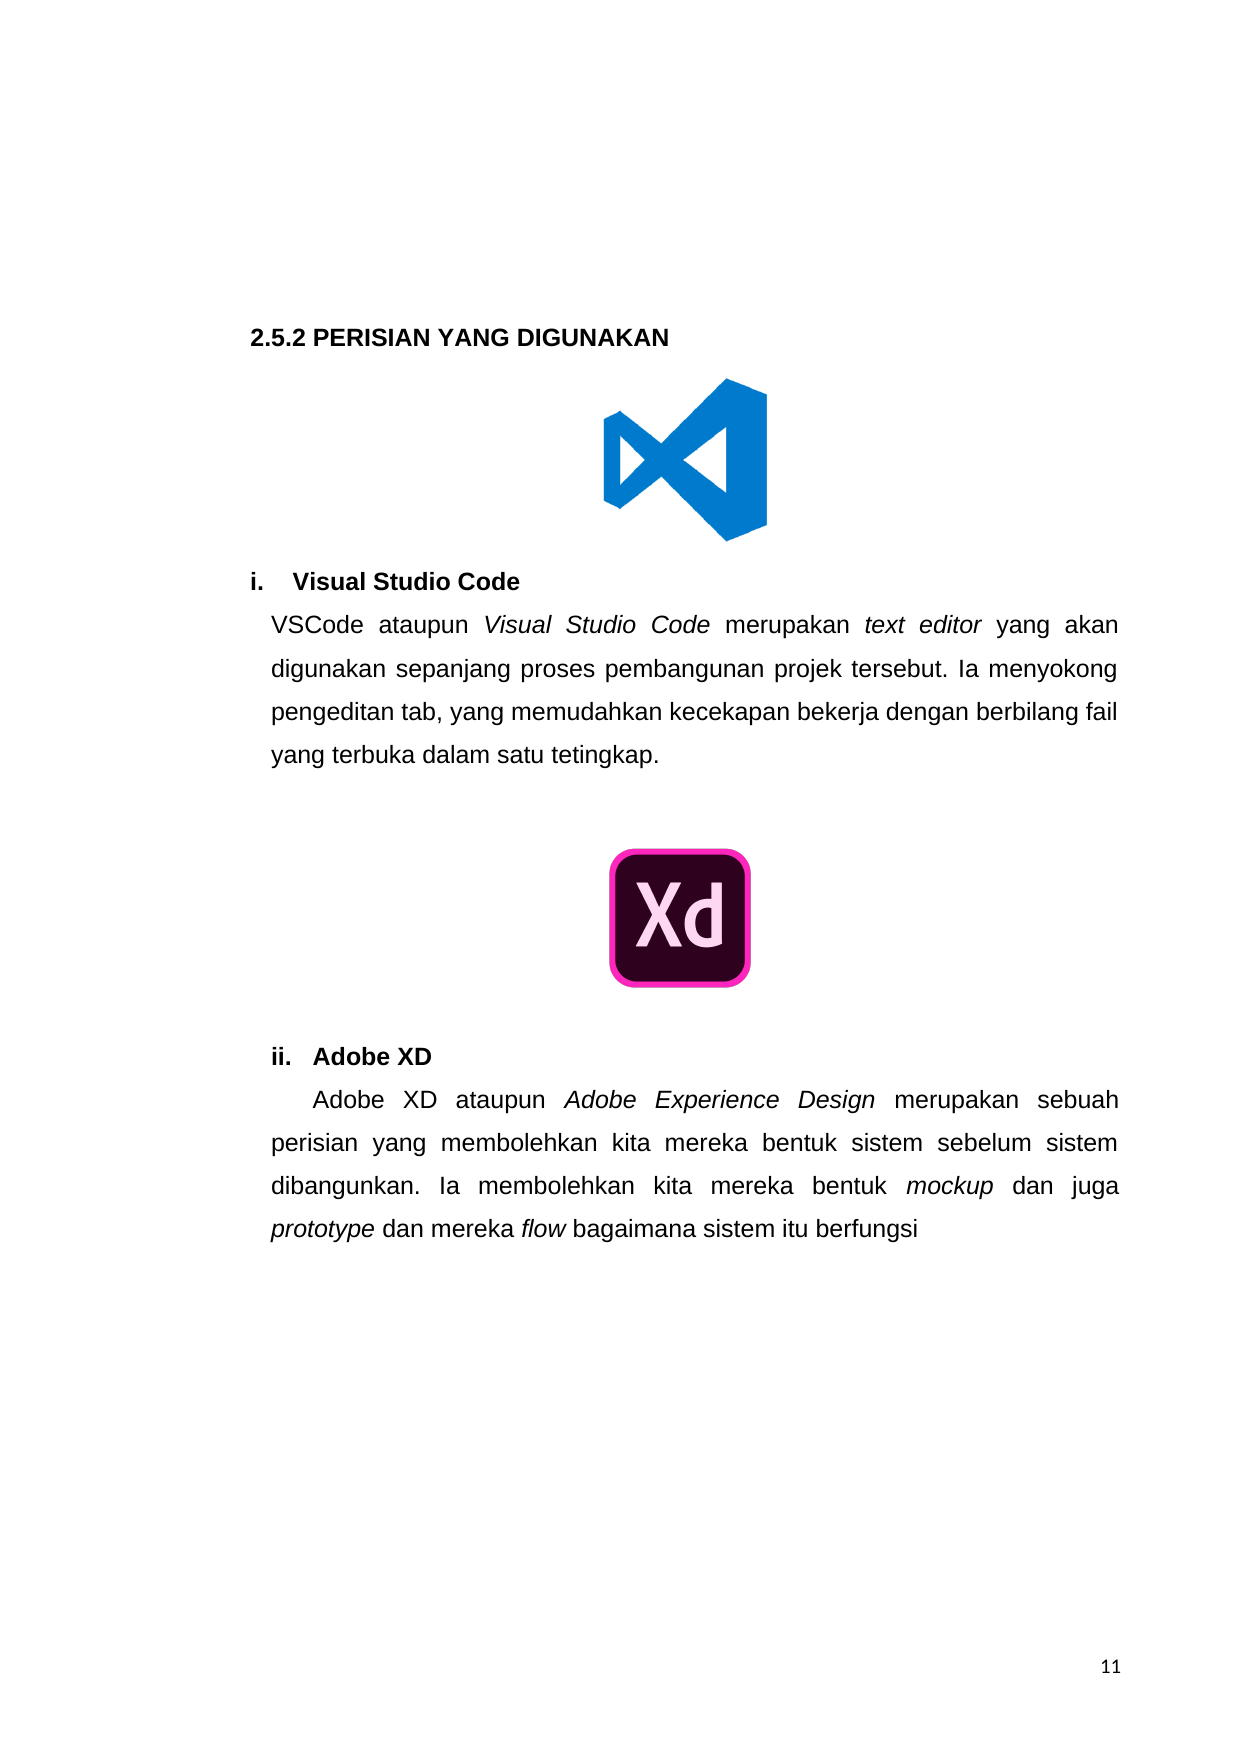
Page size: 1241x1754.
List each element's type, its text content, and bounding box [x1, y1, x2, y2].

text VSCode ataupun Visual Studio Code merupakan text editor yang akan digunakan sepanjang proses pembangunan projek tersebut. Ia menyokong pengeditan tab, yang memudahkan kecekapan bekerja dengan berbilang fail yang terbuka dalam satu tetingkap. [271, 611, 1119, 769]
picture [525, 814, 835, 1022]
list Visual Studio Code [250, 567, 1119, 596]
text ii. Adobe XD [271, 1042, 1119, 1071]
text Adobe XD ataupun Adobe Experience Design merupakan sebuah perisian yang membolehkan kita mereka bentuk sistem sebelum sistem dibangunkan. Ia membolehkan kita mereka bentuk mockup dan juga prototype dan mereka flow bagaimana sistem itu berfungsi [271, 1085, 1119, 1243]
text 2.5.2 PERISIAN YANG DIGUNAKAN [250, 322, 1119, 351]
picture [590, 365, 780, 555]
